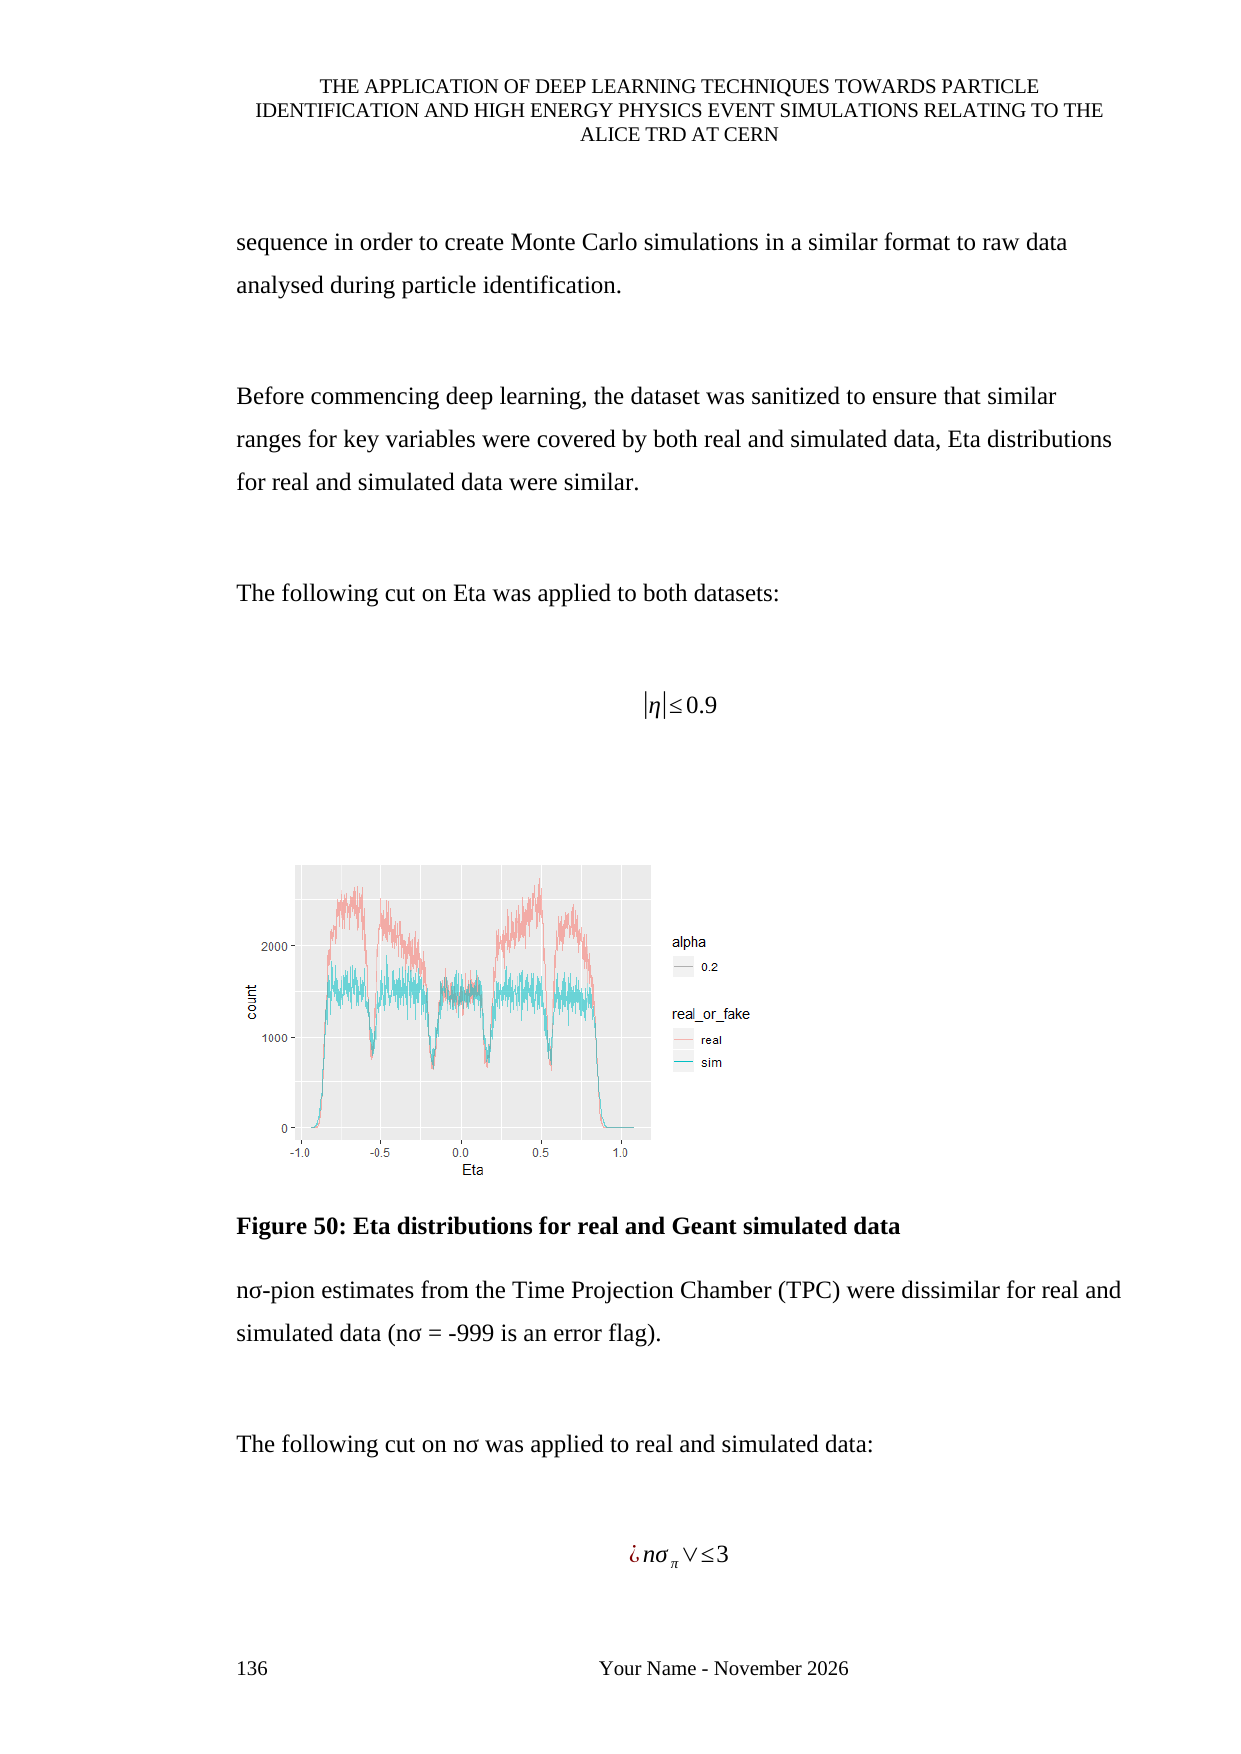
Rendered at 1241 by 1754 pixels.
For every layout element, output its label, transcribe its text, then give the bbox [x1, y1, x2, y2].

text The following cut on Eta was applied to both datasets: [236, 578, 1122, 607]
picture [236, 858, 764, 1184]
text nσ-pion estimates from the Time Projection Chamber (TPC) were dissimilar for real and simulated data (nσ = -999 is an error flag). [236, 1275, 1122, 1347]
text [236, 227, 1122, 298]
text The following cut on nσ was applied to real and simulated data: [236, 1429, 1122, 1458]
text Figure 50: Eta distributions for real and Geant simulated data [236, 1211, 1122, 1240]
text Before commencing deep learning, the dataset was sanitized to ensure that similar ranges for key variables were covered by both real and simulated data, Eta distributions for real and simulated data were similar. [236, 381, 1122, 496]
